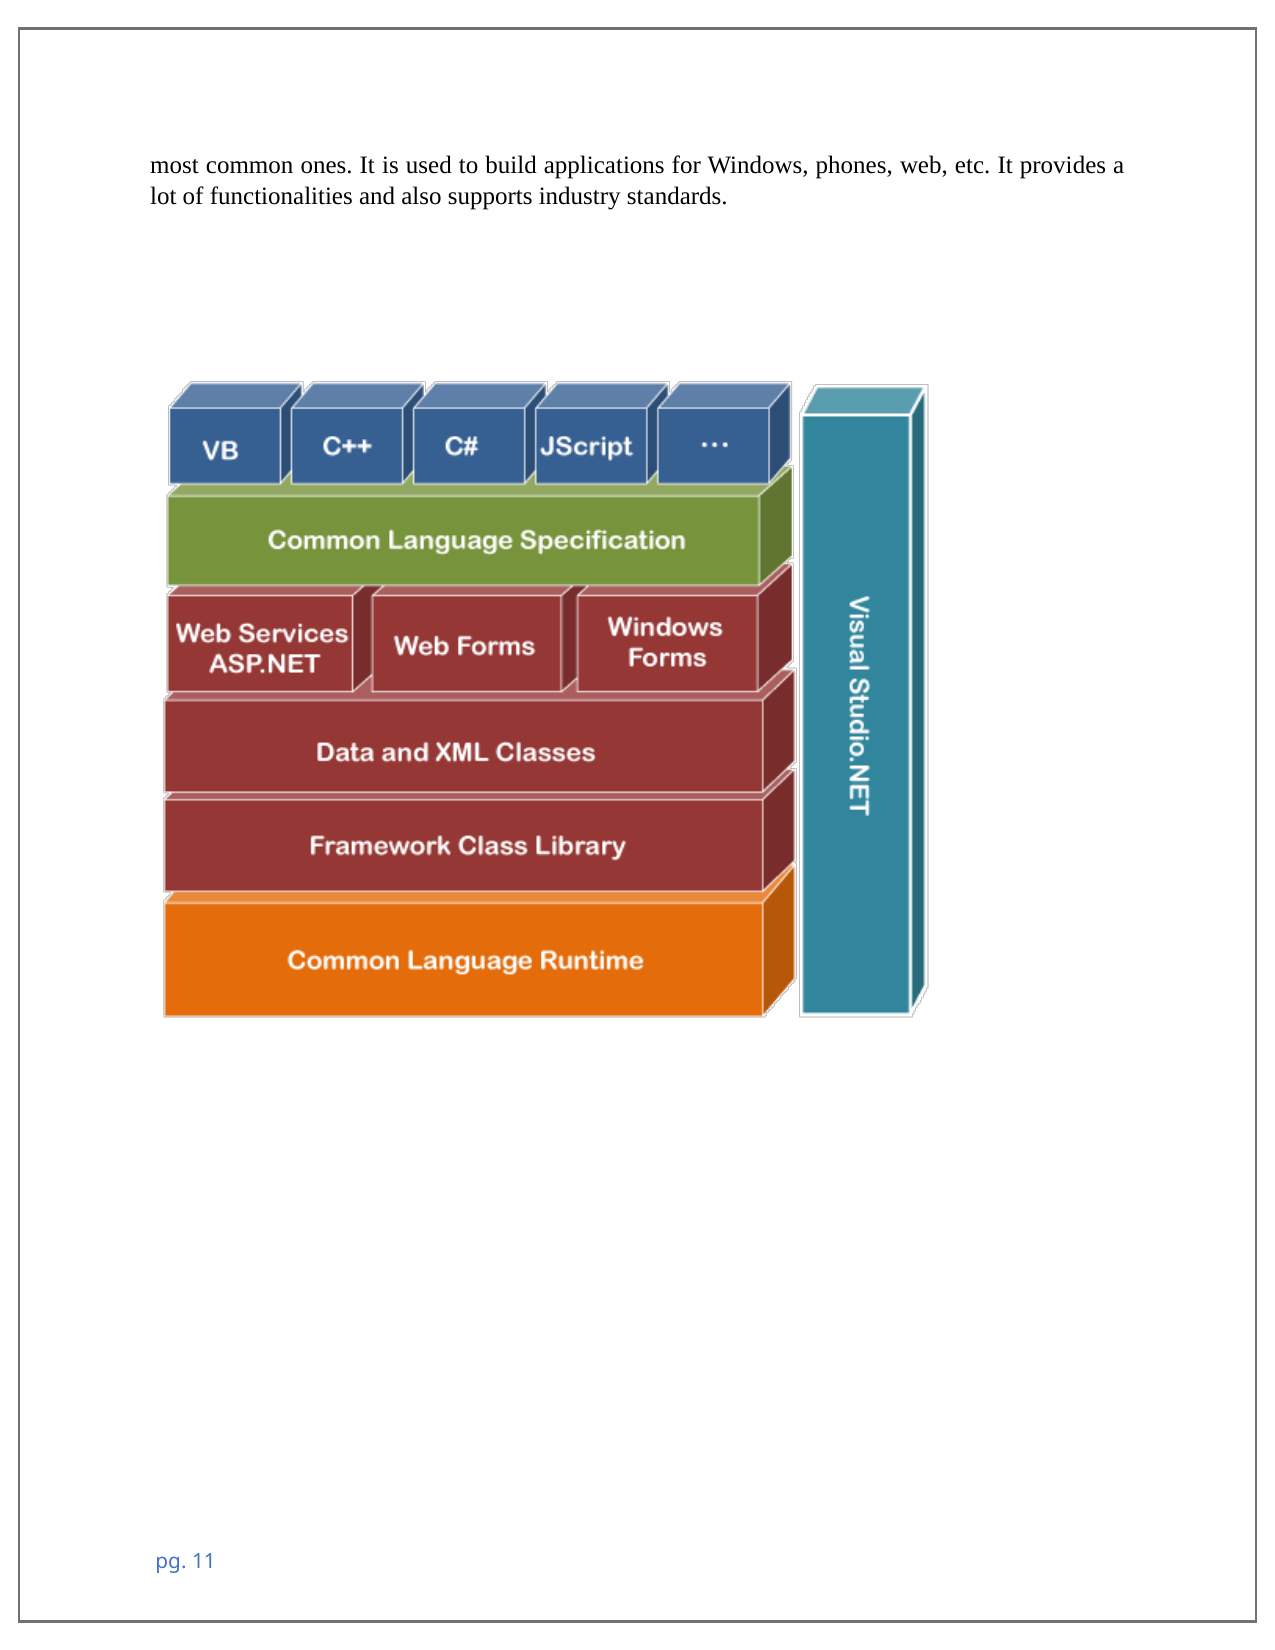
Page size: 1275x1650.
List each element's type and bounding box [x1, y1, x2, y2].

picture [150, 371, 933, 1031]
text [150, 150, 1125, 210]
